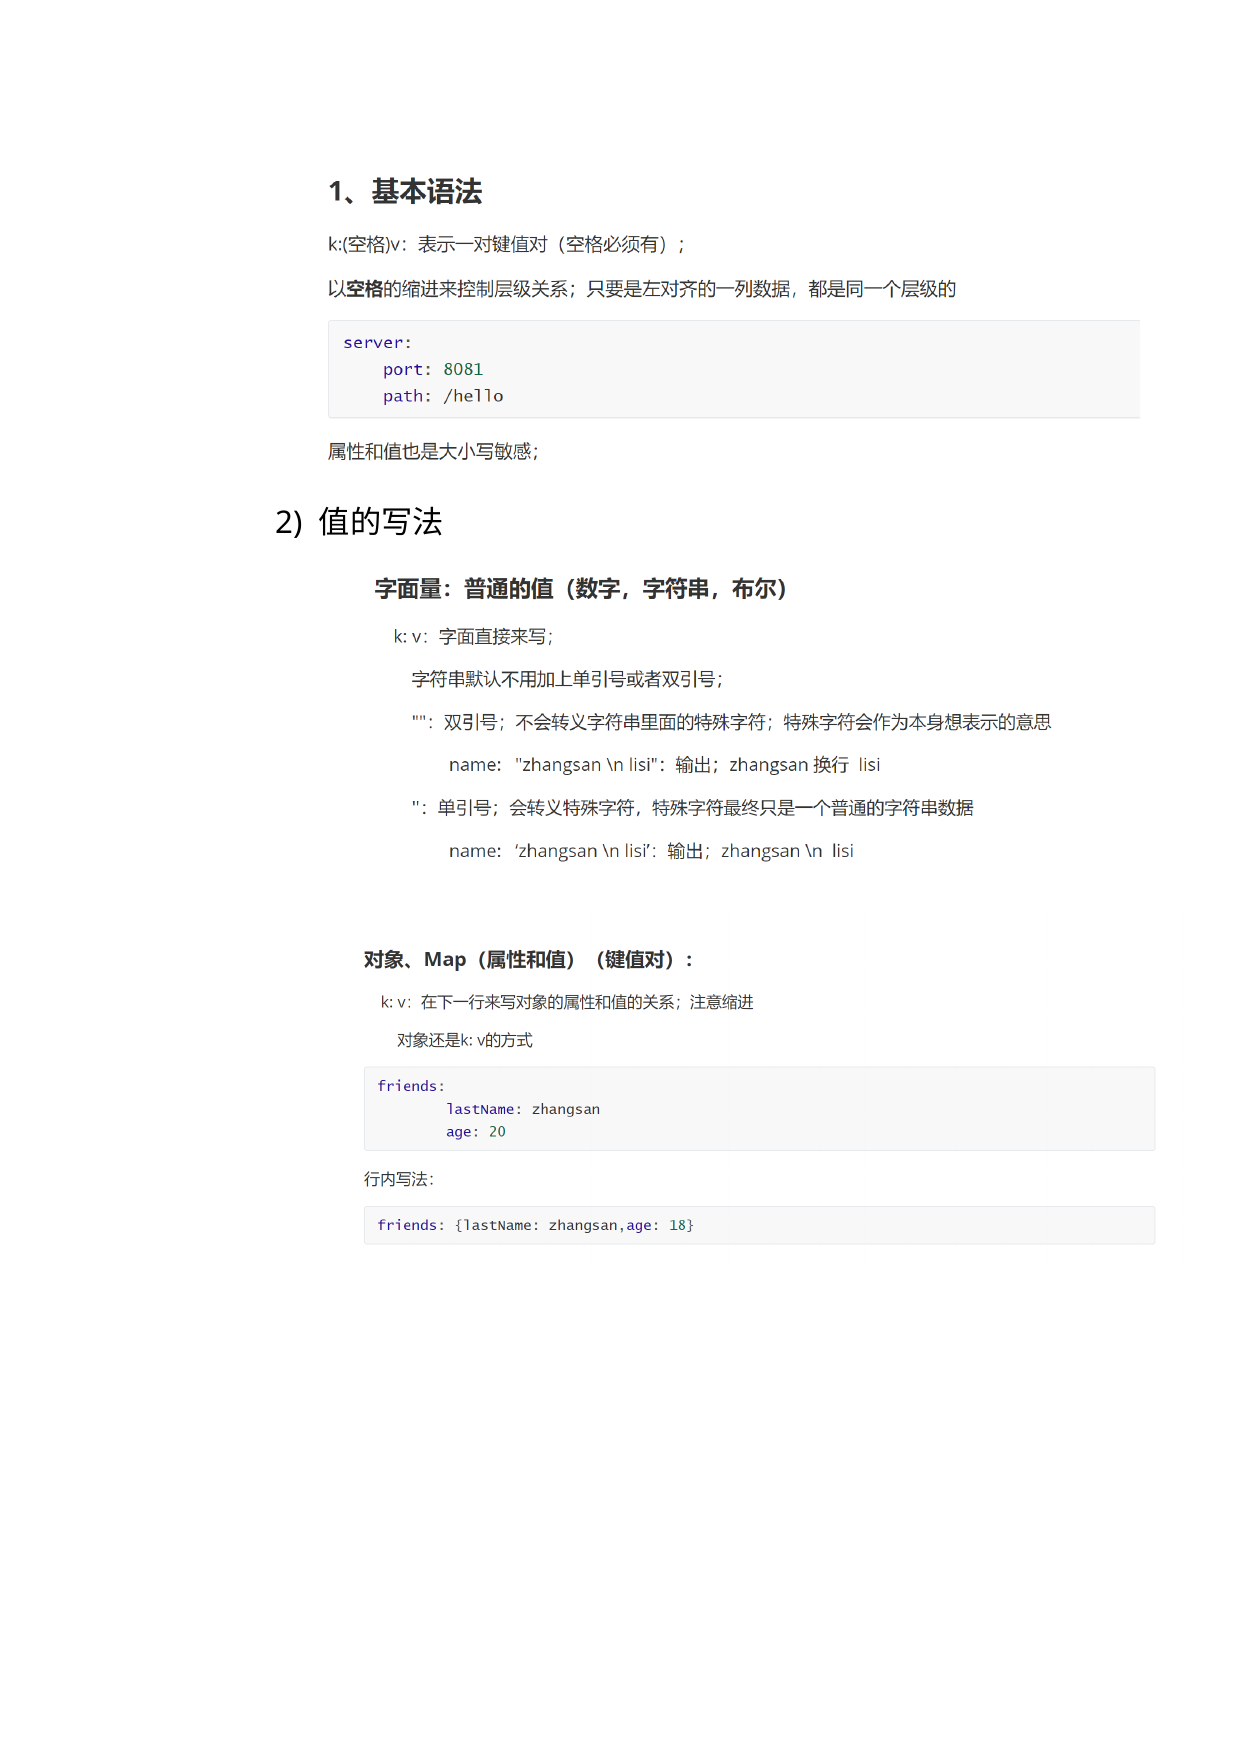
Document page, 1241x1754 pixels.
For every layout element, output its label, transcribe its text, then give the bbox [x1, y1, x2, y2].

picture [318, 909, 1184, 1272]
list 值的写法 [275, 487, 1053, 552]
picture [318, 552, 1184, 887]
picture [275, 162, 1141, 484]
